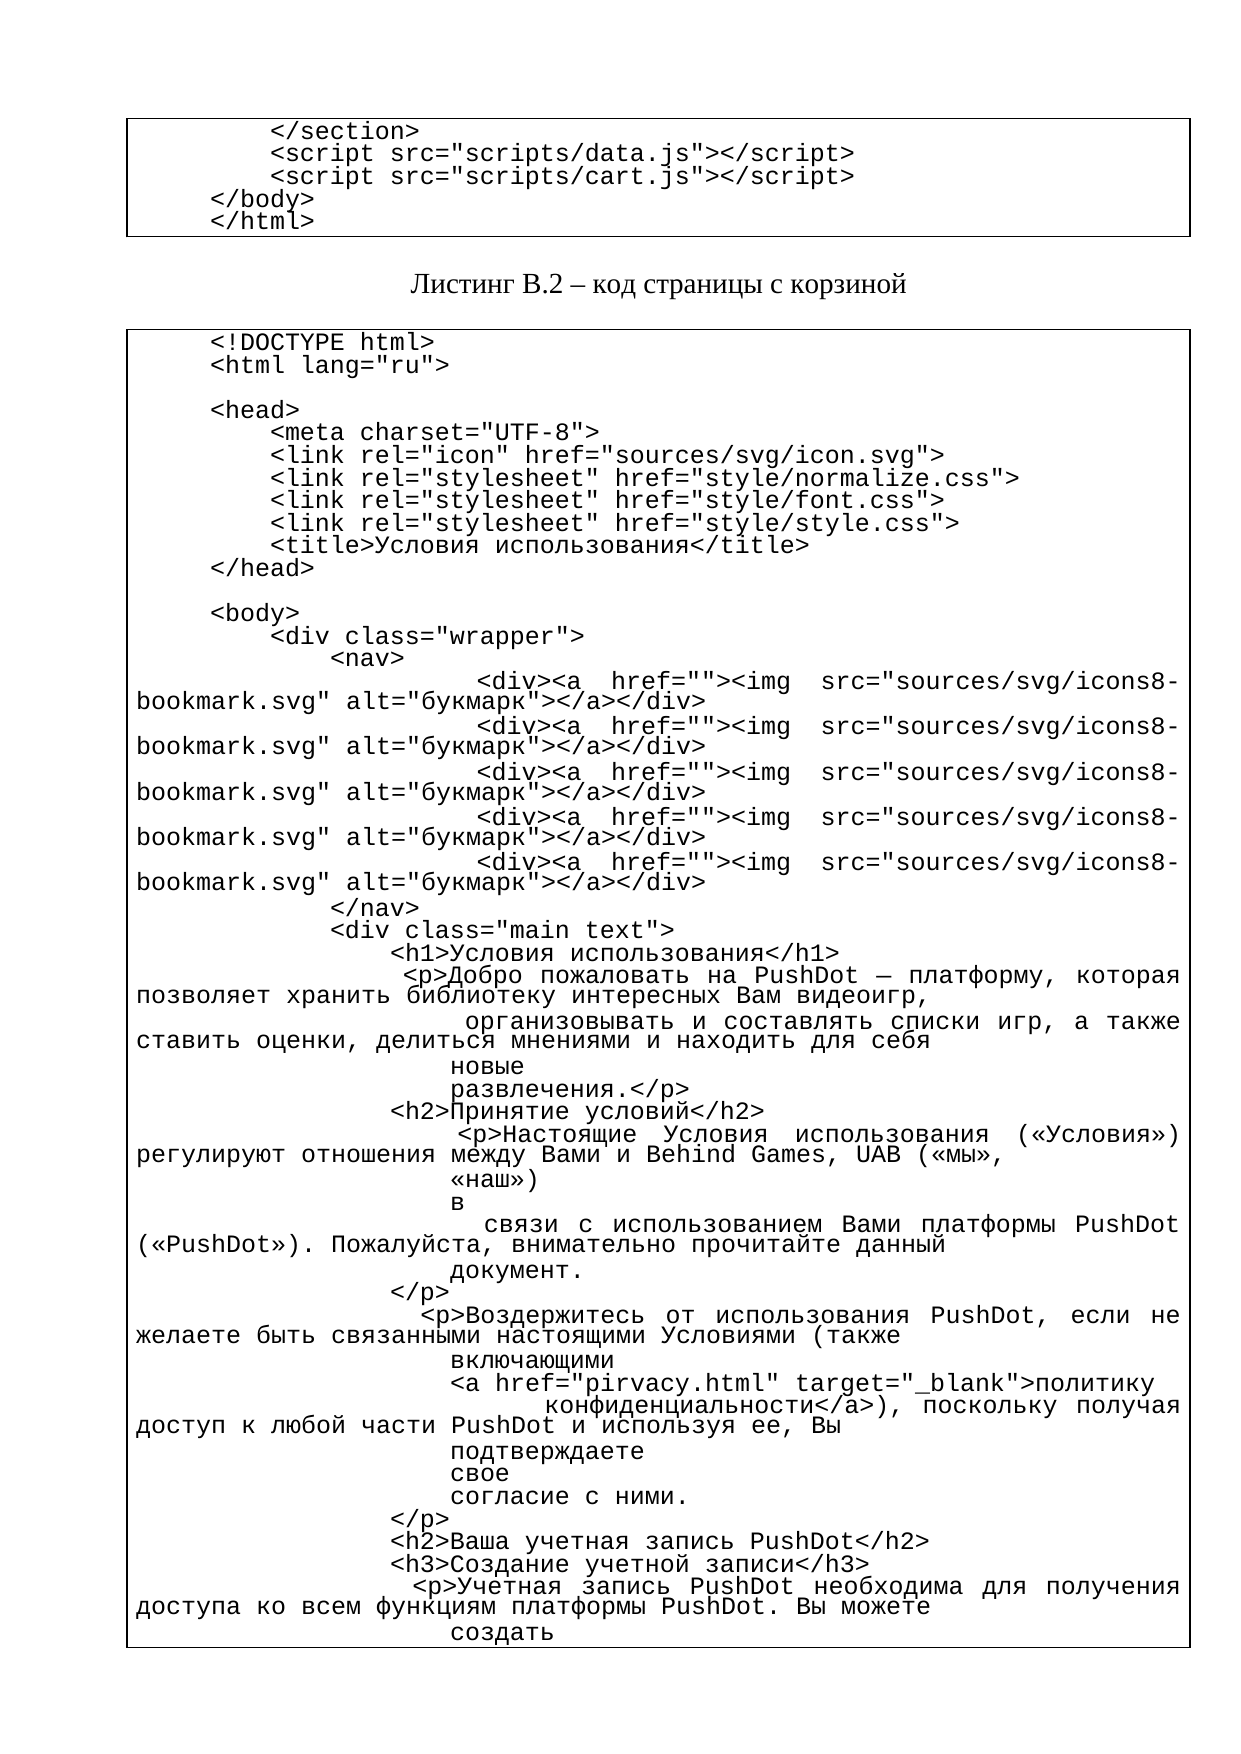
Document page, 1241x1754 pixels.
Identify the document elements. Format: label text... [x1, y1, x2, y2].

text <link rel="stylesheet" href="style/font.css"> [136, 491, 1181, 513]
text <meta charset="UTF-8"> [136, 423, 1181, 445]
text <!DOCTYPE html> [128, 330, 1189, 355]
text <h3>Создание учетной записи</h3> [136, 1554, 1181, 1577]
text «наш») [531, 1169, 1181, 1192]
text <div><a href=""><img src="sources/svg/icons8-bookmark.svg" alt="букмарк"></a></div> [136, 762, 1181, 807]
text <link rel="stylesheet" href="style/normalize.css"> [136, 468, 1181, 491]
text <p>Учетная запись PushDot необходима для получения доступа ко всем функциям платформы PushDot. Вы можете [136, 1577, 1181, 1619]
text Листинг В.2 – код страницы с корзиной [136, 267, 1181, 300]
text <div class="wrapper"> [136, 626, 1181, 649]
text <body> [136, 604, 1181, 626]
text <h2>Ваша учетная запись PushDot</h2> [136, 1532, 1181, 1554]
text </p> [136, 1283, 1181, 1305]
text <head> [136, 400, 1181, 423]
text <p>Воздержитесь от использования PushDot, если не желаете быть связанными настоящими Условиями (также [136, 1305, 1181, 1351]
text <h2>Принятие условий</h2> [136, 1102, 1181, 1124]
text <link rel="stylesheet" href="style/style.css"> [136, 513, 1181, 536]
text </nav> [136, 898, 1181, 921]
text <div><a href=""><img src="sources/svg/icons8-bookmark.svg" alt="букмарк"></a></div> [136, 853, 1181, 898]
text <div><a href=""><img src="sources/svg/icons8-bookmark.svg" alt="букмарк"></a></div> [136, 717, 1181, 762]
text <html lang="ru"> [136, 355, 1181, 378]
text подтверждаете [136, 1441, 1181, 1464]
text <h1>Условия использования</h1> [136, 943, 1181, 966]
text развлечения.</p> [136, 1079, 1181, 1102]
text «наш») [136, 1169, 533, 1192]
text </body> [136, 189, 1181, 208]
text </section> [128, 119, 1189, 144]
text <script src="scripts/data.js"></script> [136, 144, 1181, 166]
text <link rel="icon" href="sources/svg/icon.svg"> [136, 445, 1181, 468]
text <div><a href=""><img src="sources/svg/icons8-bookmark.svg" alt="букмарк"></a></div> [136, 807, 1181, 853]
text <div class="main text"> [136, 921, 1181, 943]
text </html> [128, 208, 1189, 236]
text документ. [136, 1260, 1181, 1283]
text <div><a href=""><img src="sources/svg/icons8-bookmark.svg" alt="букмарк"></a></div> [136, 671, 1181, 717]
text <a href="pirvacy.html" target="_blank">политику [136, 1373, 1181, 1396]
text создать [128, 1619, 1189, 1647]
text <nav> [136, 649, 1181, 671]
text </head> [136, 558, 1181, 581]
text связи с использованием Вами платформы PushDot («PushDot»). Пожалуйста, внимательно прочитайте данный [136, 1215, 1181, 1260]
text <p>Настоящие Условия использования («Условия») регулируют отношения между Вами и Behind Games, UAB («мы», [136, 1124, 1181, 1169]
text конфиденциальности</a>), поскольку получая доступ к любой части PushDot и используя ее, Вы [136, 1396, 1181, 1441]
text согласие с ними. [136, 1486, 1181, 1509]
text <title>Условия использования</title> [136, 536, 1181, 558]
text включающими [136, 1351, 1181, 1373]
text <p>Добро пожаловать на PushDot — платформу, которая позволяет хранить библиотеку интересных Вам видеоигр, [136, 966, 1181, 1011]
text новые [136, 1056, 1181, 1079]
text организовывать и составлять списки игр, а также ставить оценки, делиться мнениями и находить для себя [136, 1011, 1181, 1056]
text свое [136, 1464, 1181, 1486]
text </p> [136, 1509, 1181, 1532]
text в [136, 1192, 1181, 1215]
text <script src="scripts/cart.js"></script> [136, 166, 1181, 189]
